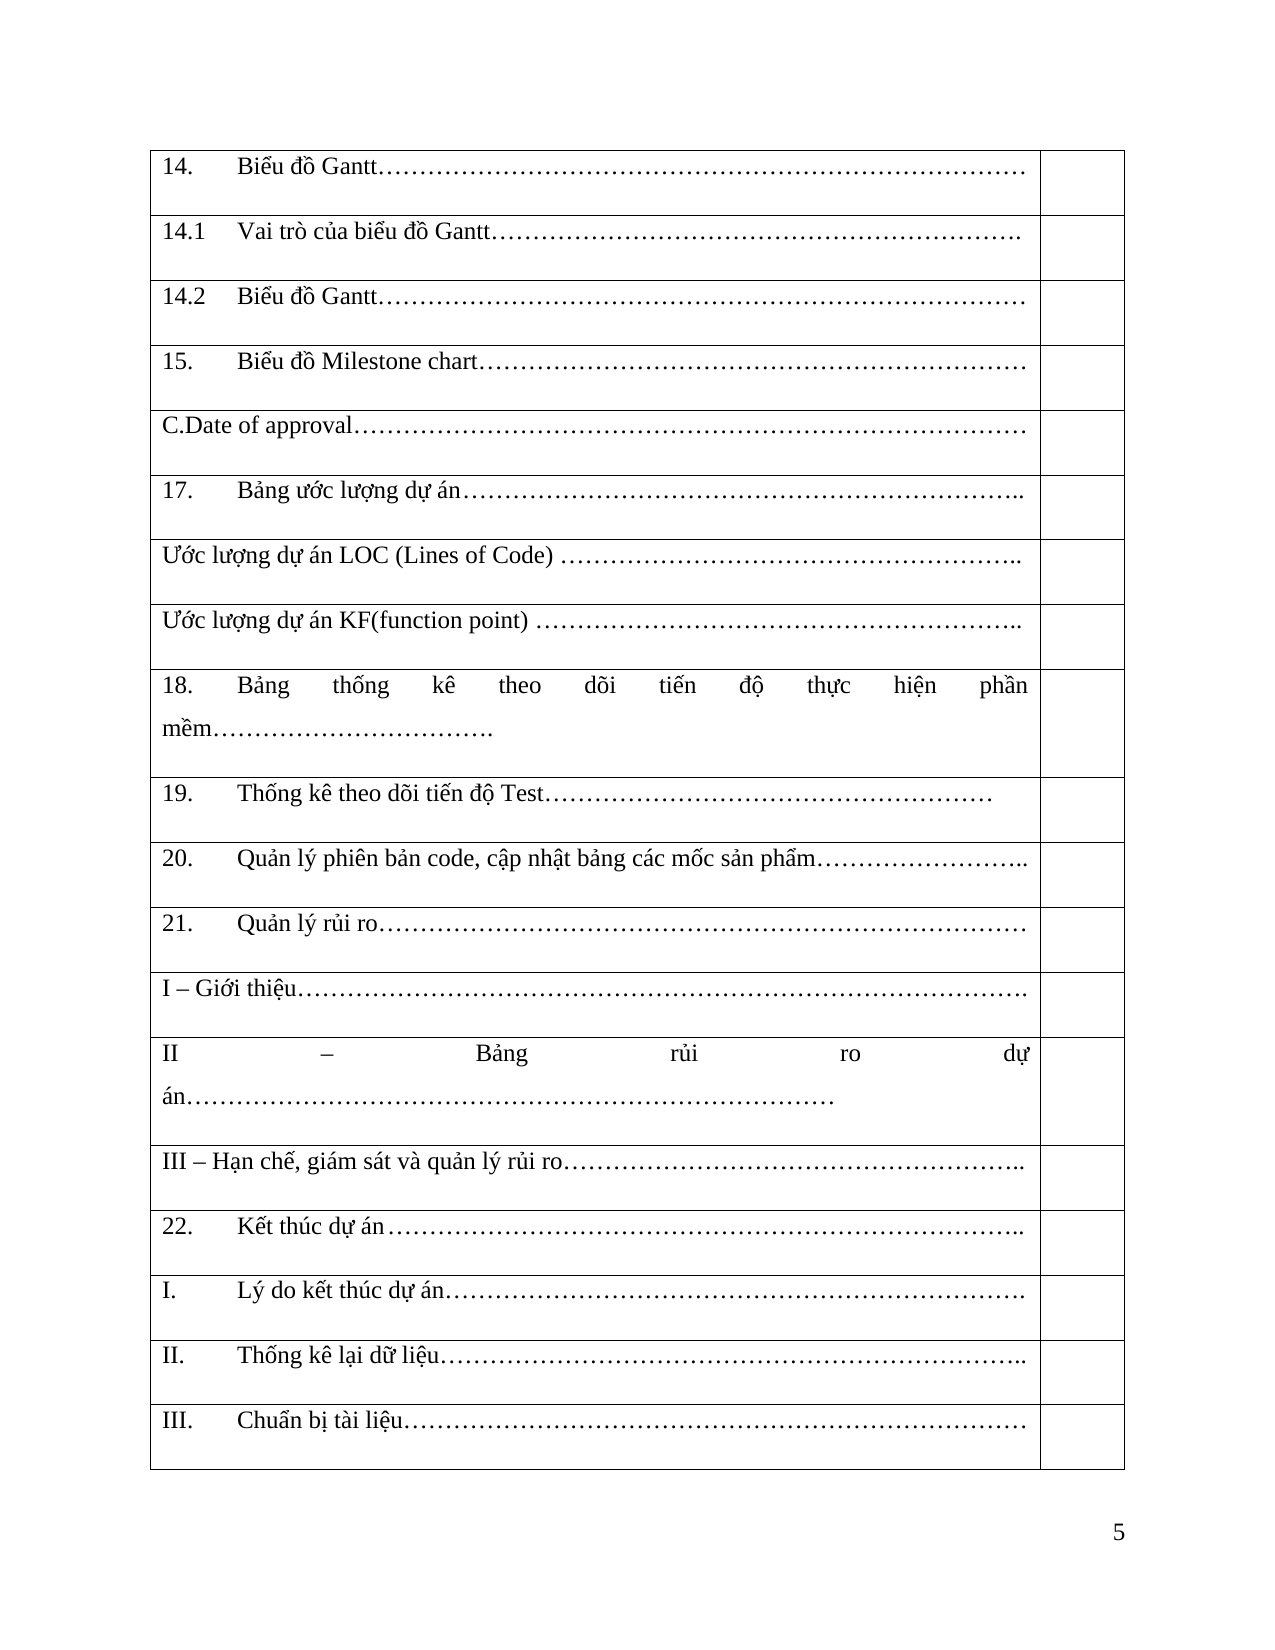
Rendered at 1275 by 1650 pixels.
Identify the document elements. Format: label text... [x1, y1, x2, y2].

table_cell III. Chuẩn bị tài liệu………………………………………………………………… [151, 1405, 1040, 1469]
table_cell II. Thống kê lại dữ liệu…………………………………………………………….. [151, 1341, 1040, 1404]
table_cell [1041, 1341, 1124, 1404]
table_cell III – Hạn chế, giám sát và quản lý rủi ro……………………………………………….. [151, 1146, 1040, 1210]
table_cell [1041, 778, 1124, 842]
table_cell 14. Biểu đồ Gantt…………………………………………………………………… [151, 151, 1040, 215]
table_cell [1041, 1276, 1124, 1339]
table_cell 22. Kết thúc dự án ………………………………………………………………….. [151, 1211, 1040, 1274]
table_cell 19. Thống kê theo dõi tiến độ Test……………………………………………… [151, 778, 1040, 842]
table_cell C.Date of approval……………………………………………………………………… [151, 411, 1040, 474]
table_cell Ước lượng dự án KF(function point) ………………………………………………….. [151, 605, 1040, 669]
table_cell II – Bảng rủi ro dự án…………………………………………………………………… [151, 1038, 1040, 1145]
table_cell 18. Bảng thống kê theo dõi tiến độ thực hiện phần mềm……………………………. [151, 670, 1040, 777]
table_cell 21. Quản lý rủi ro…………………………………………………………………… [151, 908, 1040, 972]
table_cell [1041, 151, 1124, 215]
table_cell [1041, 1405, 1124, 1469]
table_cell [1041, 670, 1124, 777]
table_cell I – Giới thiệu……………………………………………………………………………. [151, 973, 1040, 1037]
table_cell 20. Quản lý phiên bản code, cập nhật bảng các mốc sản phẩm…………………….. [151, 843, 1040, 907]
table_cell 14.2 Biểu đồ Gantt…………………………………………………………………… [151, 281, 1040, 345]
table_cell [1041, 1146, 1124, 1210]
table_cell [1041, 605, 1124, 669]
table_cell I. Lý do kết thúc dự án……………………………………………………………. [151, 1276, 1040, 1339]
table_cell 14.1 Vai trò của biểu đồ Gantt………………………………………………………. [151, 216, 1040, 280]
table_cell [1041, 216, 1124, 280]
table_cell [1041, 1038, 1124, 1145]
table_cell [1041, 843, 1124, 907]
table_cell 17. Bảng ước lượng dự án ………………………………………………………….. [151, 476, 1040, 539]
table_cell Ước lượng dự án LOC (Lines of Code) ……………………………………………….. [151, 540, 1040, 604]
table_cell [1041, 1211, 1124, 1274]
table_cell 15. Biểu đồ Milestone chart………………………………………………………… [151, 346, 1040, 409]
table_cell [1041, 281, 1124, 345]
table_cell [1041, 476, 1124, 539]
table_cell [1041, 411, 1124, 474]
table_cell [1041, 540, 1124, 604]
table_cell [1041, 346, 1124, 409]
table_cell [1041, 908, 1124, 972]
table_cell [1041, 973, 1124, 1037]
